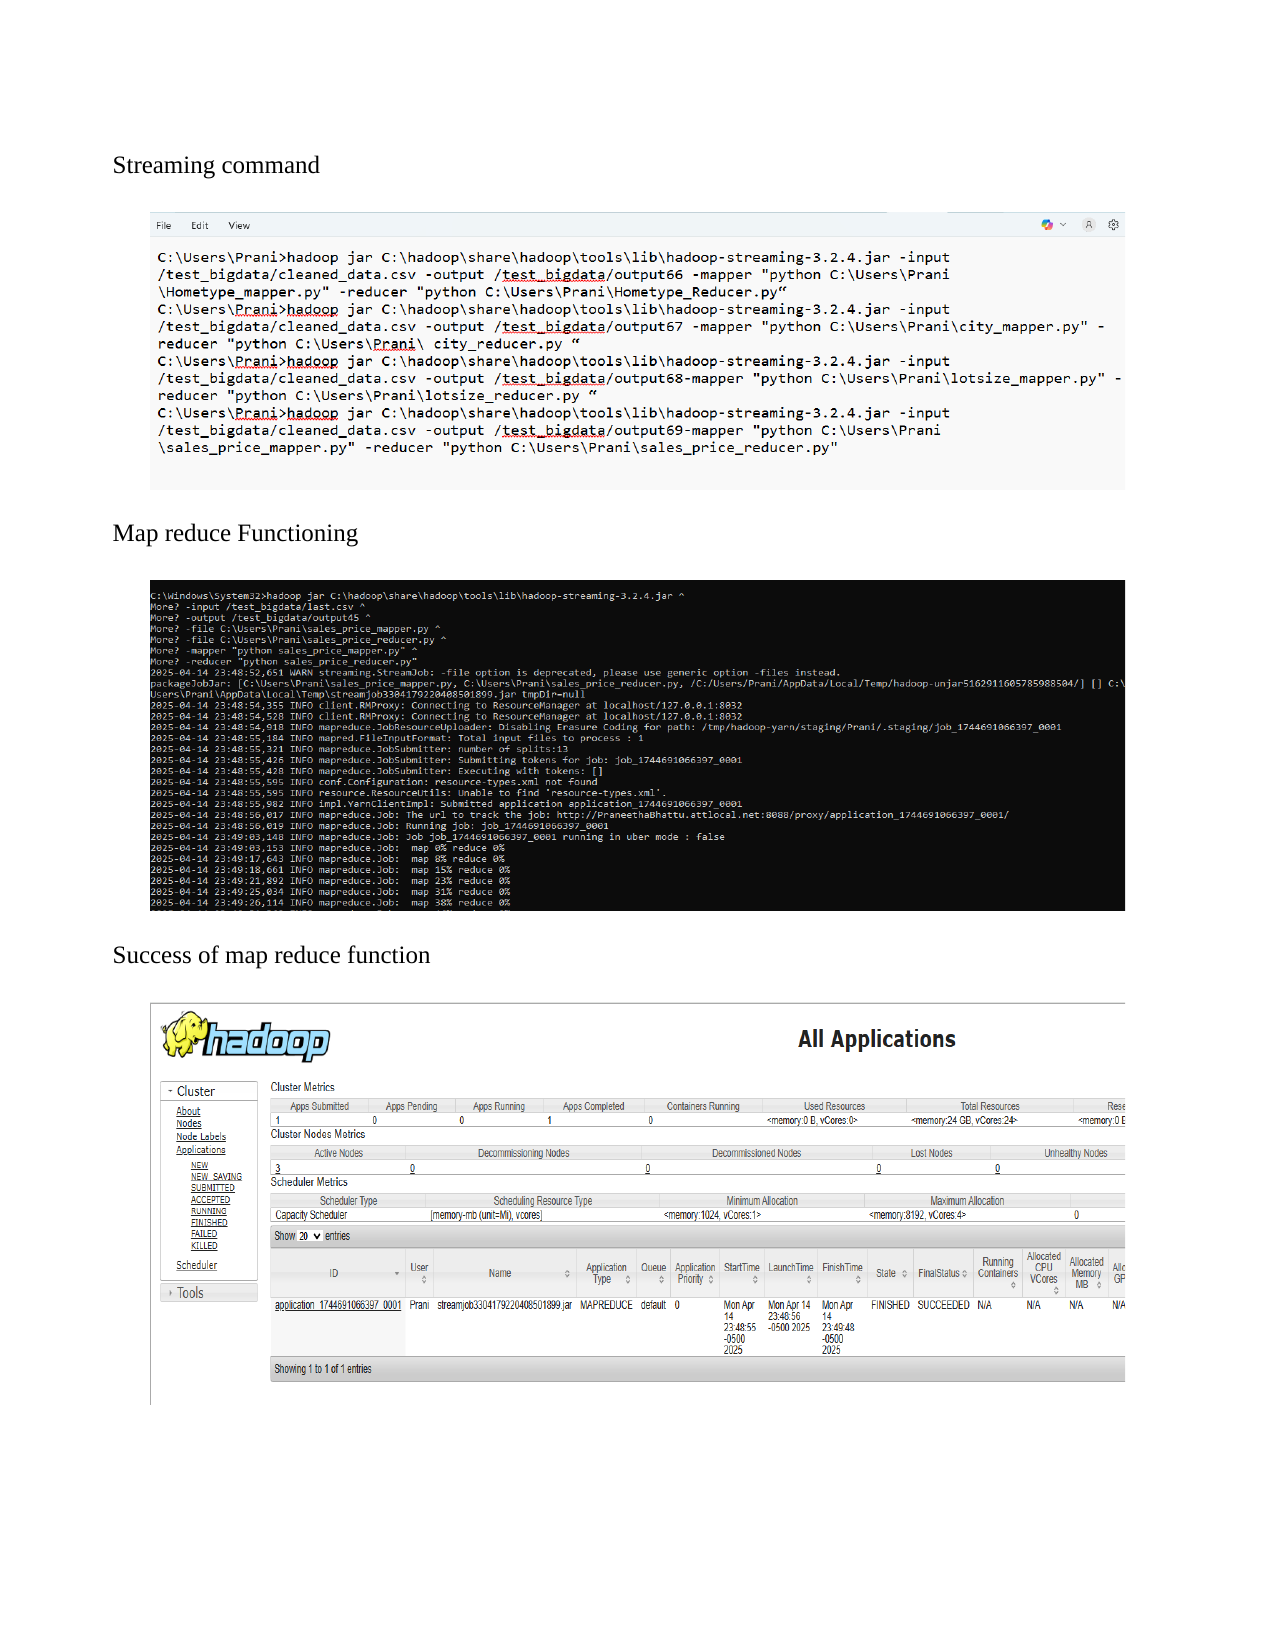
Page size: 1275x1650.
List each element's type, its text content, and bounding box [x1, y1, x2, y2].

text Success of map reduce function [112, 940, 1162, 969]
text Streaming command [112, 150, 1162, 179]
picture [150, 212, 1125, 490]
picture [150, 580, 1125, 911]
picture [150, 1002, 1125, 1405]
text Map reduce Functioning [112, 518, 1162, 547]
